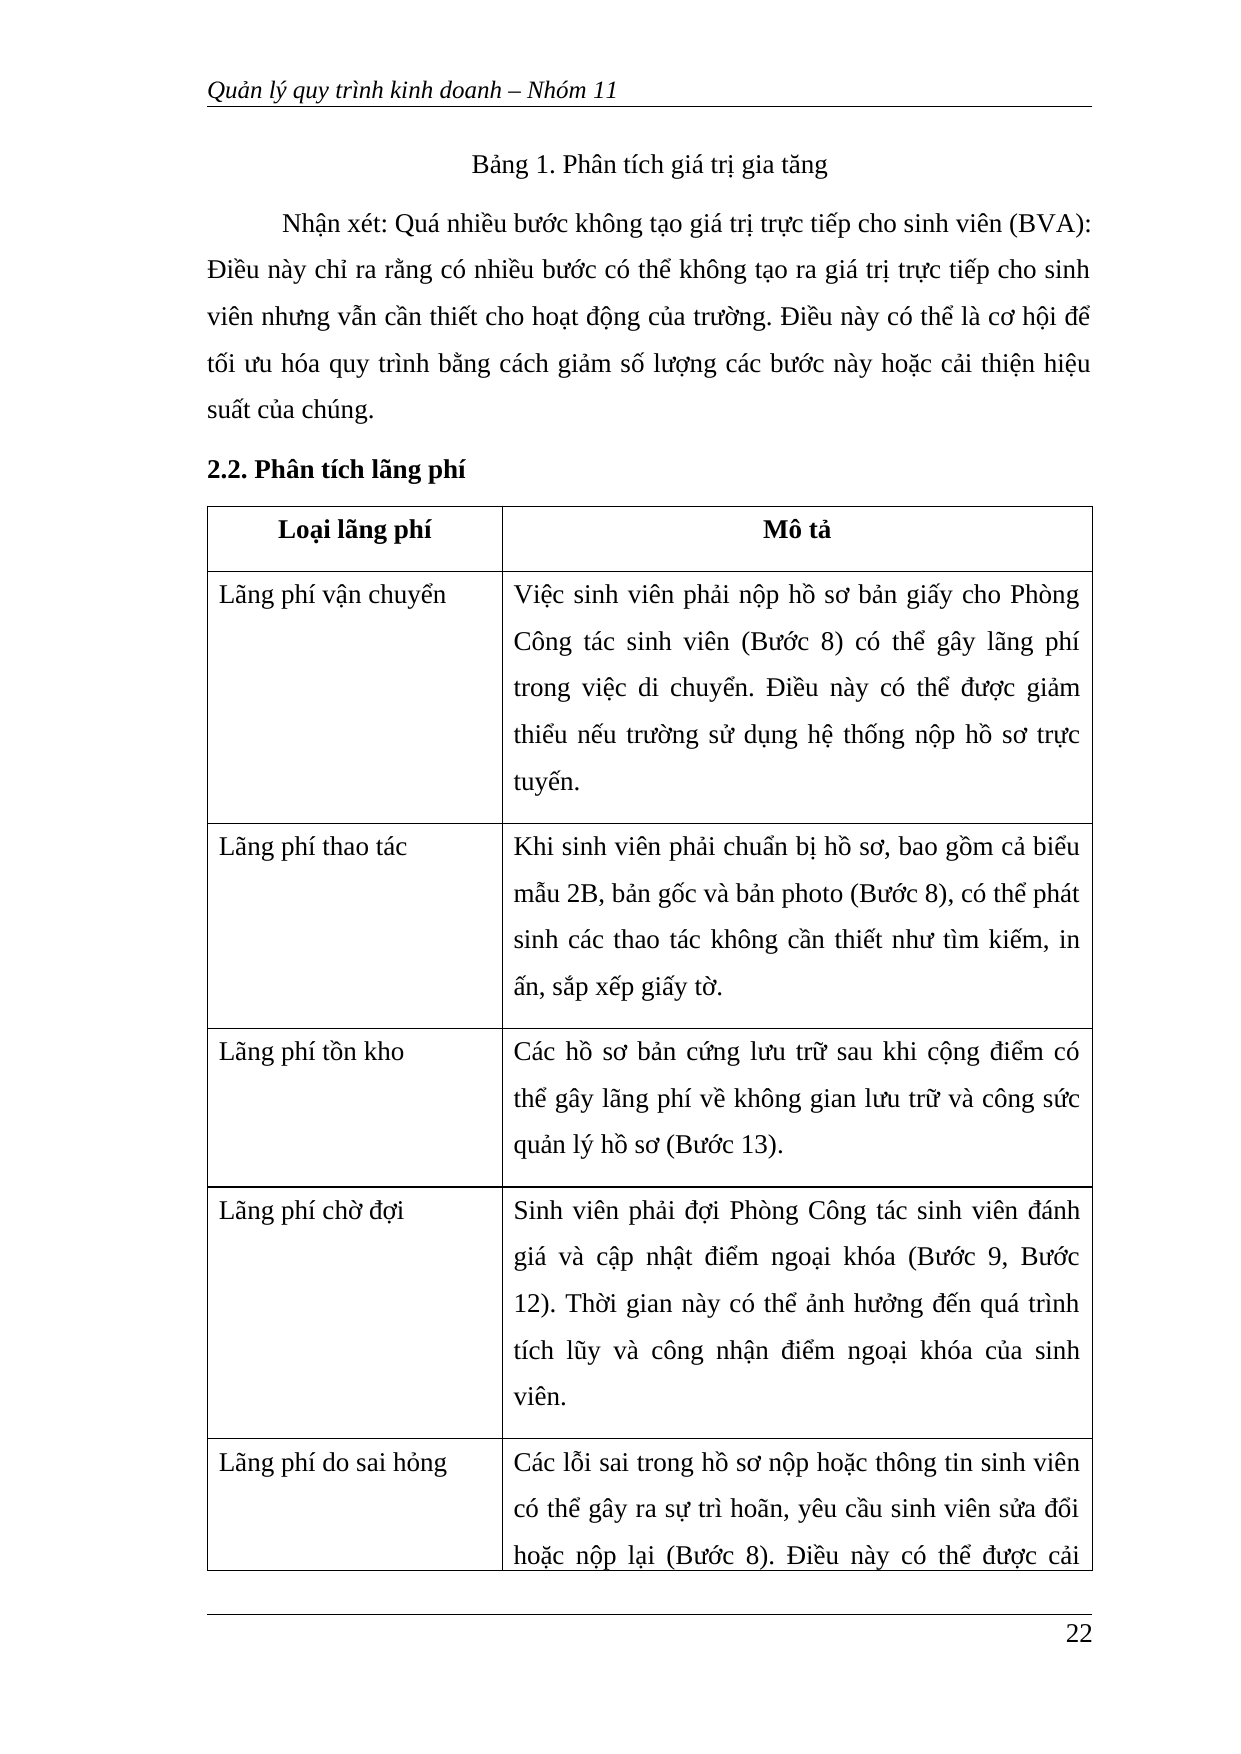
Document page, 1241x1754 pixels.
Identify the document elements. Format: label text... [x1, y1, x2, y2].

table_cell Lãng phí thao tác [208, 824, 502, 1028]
table_cell Việc sinh viên phải nộp hồ sơ bản giấy cho Phòng Công tác sinh viên (Bước 8) có thể gây lãng phí trong việc di chuyển. Điều này có thể được giảm thiểu nếu trường sử dụng hệ thống nộp hồ sơ trực tuyến. [503, 572, 1092, 823]
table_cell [208, 1439, 502, 1570]
table_cell Khi sinh viên phải chuẩn bị hồ sơ, bao gồm cả biểu mẫu 2B, bản gốc và bản photo (Bước 8), có thể phát sinh các thao tác không cần thiết như tìm kiếm, in ấn, sắp xếp giấy tờ. [503, 824, 1092, 1028]
table_cell Các hồ sơ bản cứng lưu trữ sau khi cộng điểm có thể gây lãng phí về không gian lưu trữ và công sức quản lý hồ sơ (Bước 13). [503, 1029, 1092, 1186]
text Bảng 1. Phân tích giá trị gia tăng [207, 148, 1092, 179]
table_cell Sinh viên phải đợi Phòng Công tác sinh viên đánh giá và cập nhật điểm ngoại khóa (Bước 9, Bước 12). Thời gian này có thể ảnh hưởng đến quá trình tích lũy và công nhận điểm ngoại khóa của sinh viên. [503, 1188, 1092, 1438]
text Nhận xét: Quá nhiều bước không tạo giá trị trực tiếp cho sinh viên (BVA): Điều này chỉ ra rằng có nhiều bước có thể không tạo ra giá trị trực tiếp cho sinh viên nhưng vẫn cần thiết cho hoạt động của trường. Điều này có thể là cơ hội để tối ưu hóa quy trình bằng cách giảm số lượng các bước này hoặc cải thiện hiệu suất của chúng. [207, 207, 1092, 425]
table_header Loại lãng phí [208, 507, 502, 571]
table_header Mô tả [503, 507, 1092, 571]
table_cell Lãng phí chờ đợi [208, 1188, 502, 1438]
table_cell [503, 1439, 1092, 1570]
table_cell Lãng phí vận chuyển [208, 572, 502, 823]
text 2.2. Phân tích lãng phí [207, 453, 1092, 484]
table_cell Lãng phí tồn kho [208, 1029, 502, 1186]
